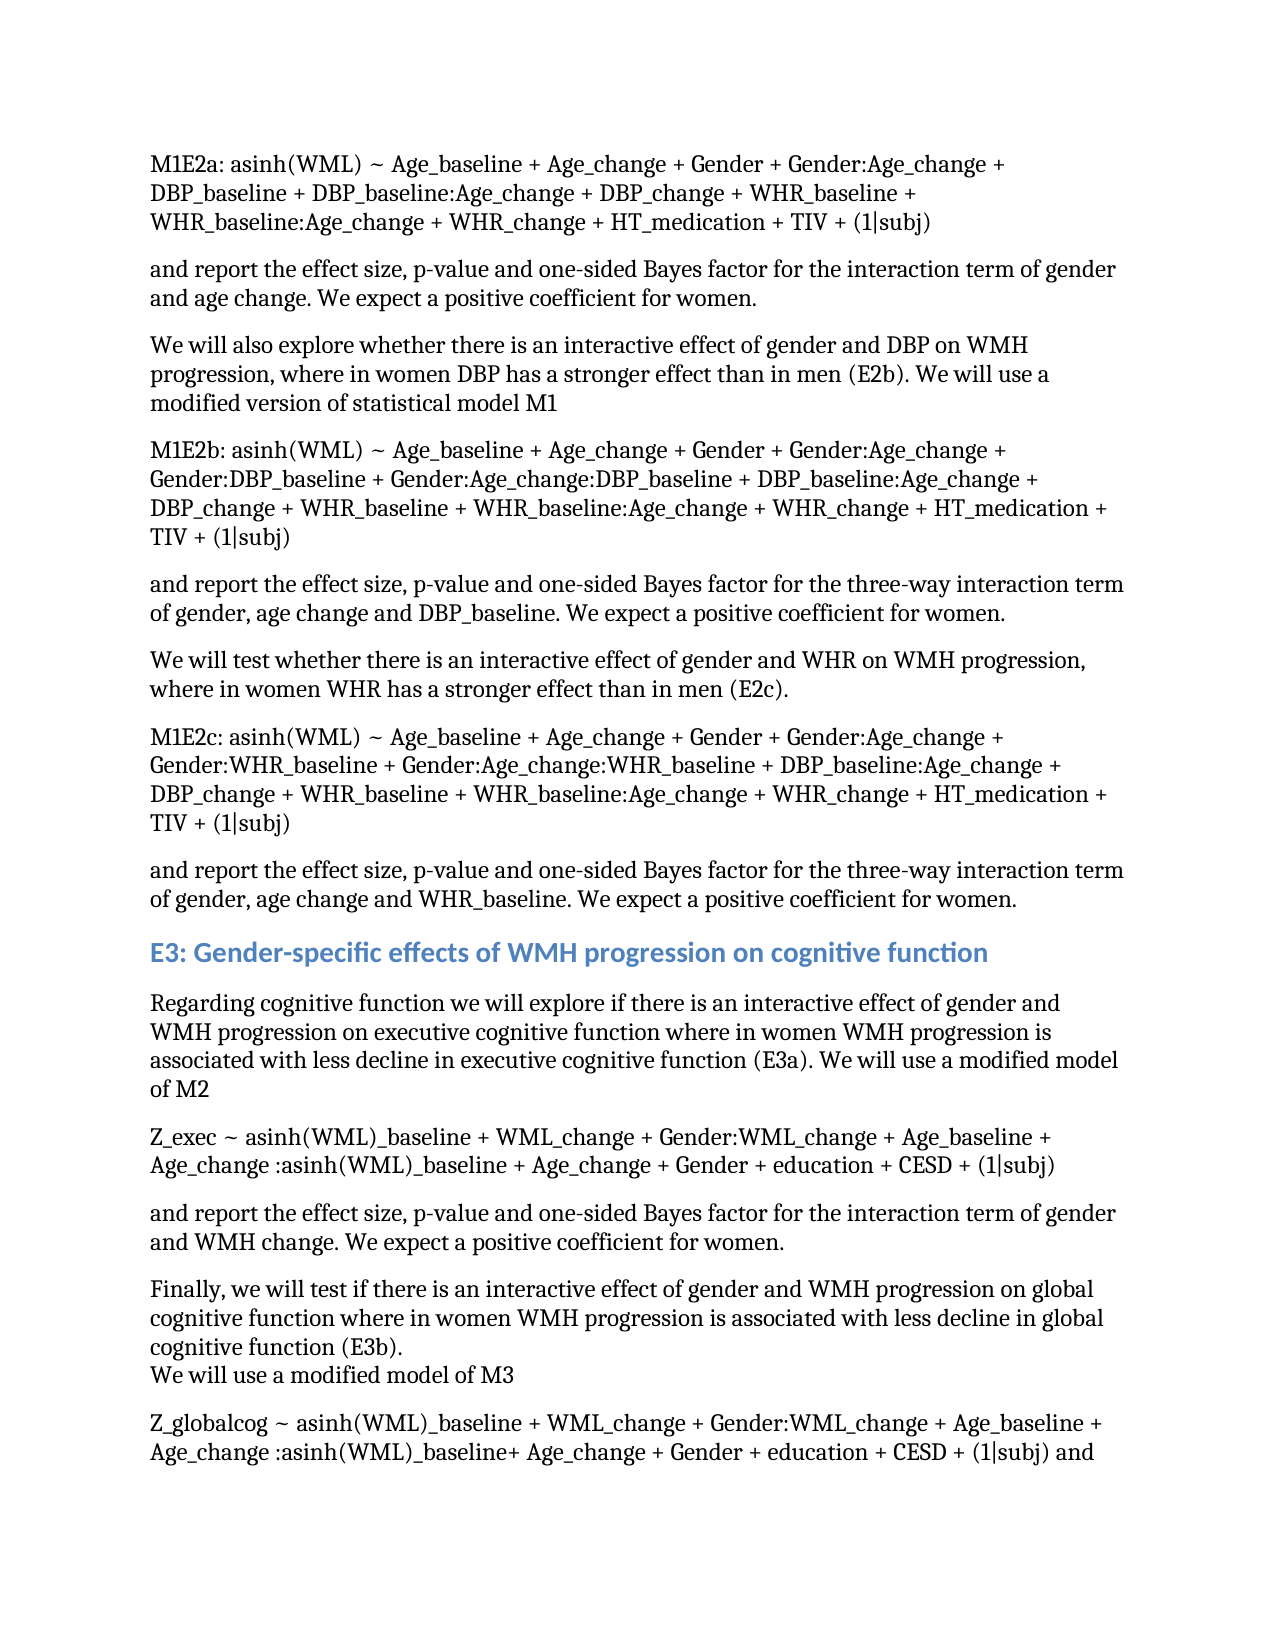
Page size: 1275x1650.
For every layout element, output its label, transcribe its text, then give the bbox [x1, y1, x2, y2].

text M1E2c: asinh(WML) ~ Age_baseline + Age_change + Gender + Gender:Age_change + Gender:WHR_baseline + Gender:Age_change:WHR_baseline + DBP_baseline:Age_change + DBP_change + WHR_baseline + WHR_baseline:Age_change + WHR_change + HT_medication + TIV + (1|subj) [150, 722, 1125, 837]
text M1E2b: asinh(WML) ~ Age_baseline + Age_change + Gender + Gender:Age_change + Gender:DBP_baseline + Gender:Age_change:DBP_baseline + DBP_baseline:Age_change + DBP_change + WHR_baseline + WHR_baseline:Age_change + WHR_change + HT_medication + TIV + (1|subj) [150, 436, 1125, 551]
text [150, 1409, 1125, 1466]
text We will test whether there is an interactive effect of gender and WHR on WMH progression, where in women WHR has a stronger effect than in men (E2c). [150, 646, 1125, 704]
text We will also explore whether there is an interactive effect of gender and DBP on WMH progression, where in women DBP has a stronger effect than in men (E2b). We will use a modified version of statistical model M1 [150, 331, 1125, 417]
text and report the effect size, p-value and one-sided Bayes factor for the three-way interaction term of gender, age change and DBP_baseline. We expect a positive coefficient for women. [150, 570, 1125, 627]
text and report the effect size, p-value and one-sided Bayes factor for the interaction term of gender and age change. We expect a positive coefficient for women. [150, 255, 1125, 312]
text Z_exec ~ asinh(WML)_baseline + WML_change + Gender:WML_change + Age_baseline + Age_change :asinh(WML)_baseline + Age_change + Gender + education + CESD + (1|subj) [150, 1123, 1125, 1180]
text and report the effect size, p-value and one-sided Bayes factor for the three-way interaction term of gender, age change and WHR_baseline. We expect a positive coefficient for women. [150, 856, 1125, 914]
subtitle E3: Gender-specific effects of WMH progression on cognitive function [150, 934, 1125, 970]
text Finally, we will test if there is an interactive effect of gender and WMH progression on global cognitive function where in women WMH progression is associated with less decline in global cognitive function (E3b). We will use a modified model of M3 [150, 1275, 1125, 1390]
text M1E2a: asinh(WML) ~ Age_baseline + Age_change + Gender + Gender:Age_change + DBP_baseline + DBP_baseline:Age_change + DBP_change + WHR_baseline + WHR_baseline:Age_change + WHR_change + HT_medication + TIV + (1|subj) [150, 150, 1125, 236]
text Regarding cognitive function we will explore if there is an interactive effect of gender and WMH progression on executive cognitive function where in women WMH progression is associated with less decline in executive cognitive function (E3a). We will use a modified model of M2 [150, 989, 1125, 1104]
text and report the effect size, p-value and one-sided Bayes factor for the interaction term of gender and WMH change. We expect a positive coefficient for women. [150, 1199, 1125, 1256]
